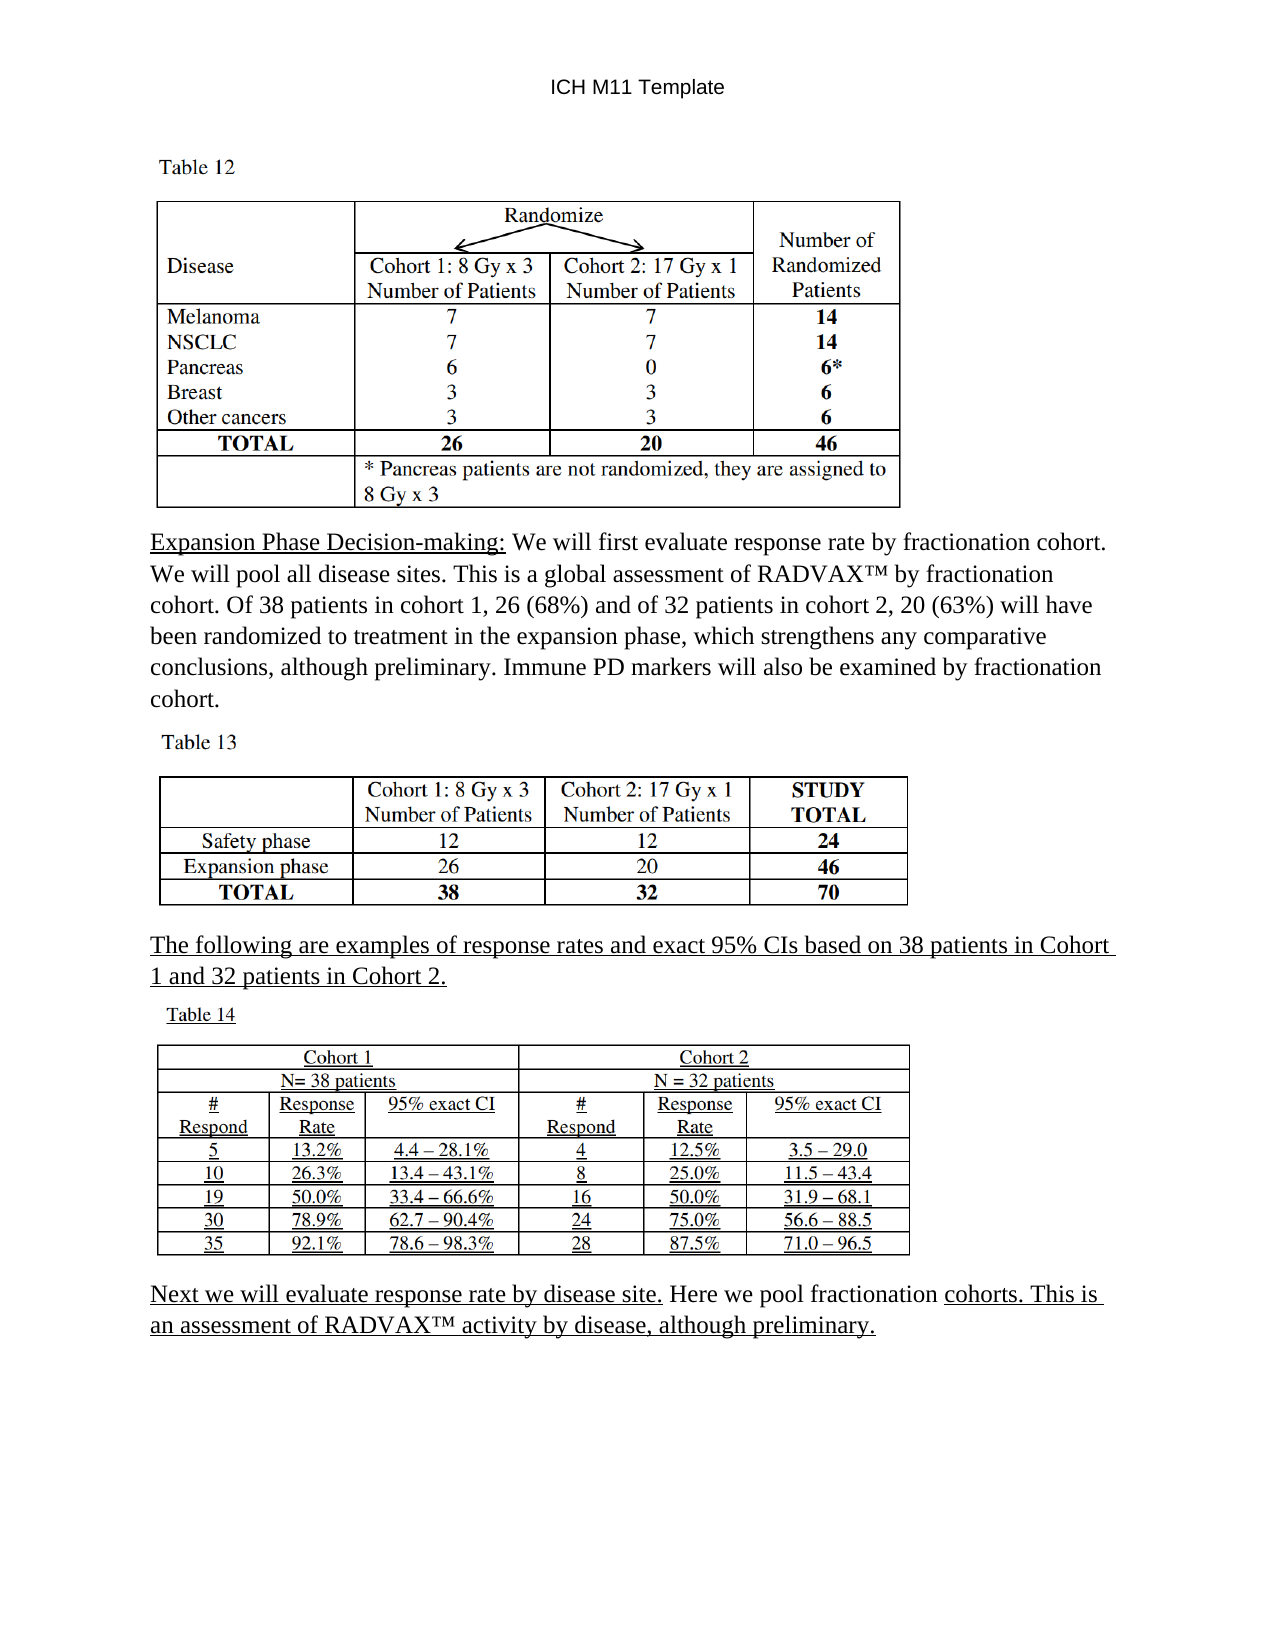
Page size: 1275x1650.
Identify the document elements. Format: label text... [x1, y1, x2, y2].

picture [150, 725, 916, 915]
text The following are examples of response rates and exact 95% CIs based on 38 patients in Cohort 1 and 32 patients in Cohort 2. [150, 927, 1125, 990]
picture [150, 1002, 918, 1264]
text Next we will evaluate response rate by disease site. Here we pool fractionation cohorts. This is an assessment of RADVAX™ activity by disease, although preliminary. [150, 1276, 1125, 1339]
text Expansion Phase Decision-making: We will first evaluate response rate by fractionation cohort. We will pool all disease sites. This is a global assessment of RADVAX™ by fractionation cohort. Of 38 patients in cohort 1, 26 (68%) and of 32 patients in cohort 2, 20 (63%) will have been randomized to treatment in the expansion phase, which strengthens any comparative conclusions, although preliminary. Immune PD markers will also be examined by fractionation cohort. [150, 525, 1125, 712]
picture [150, 150, 910, 513]
